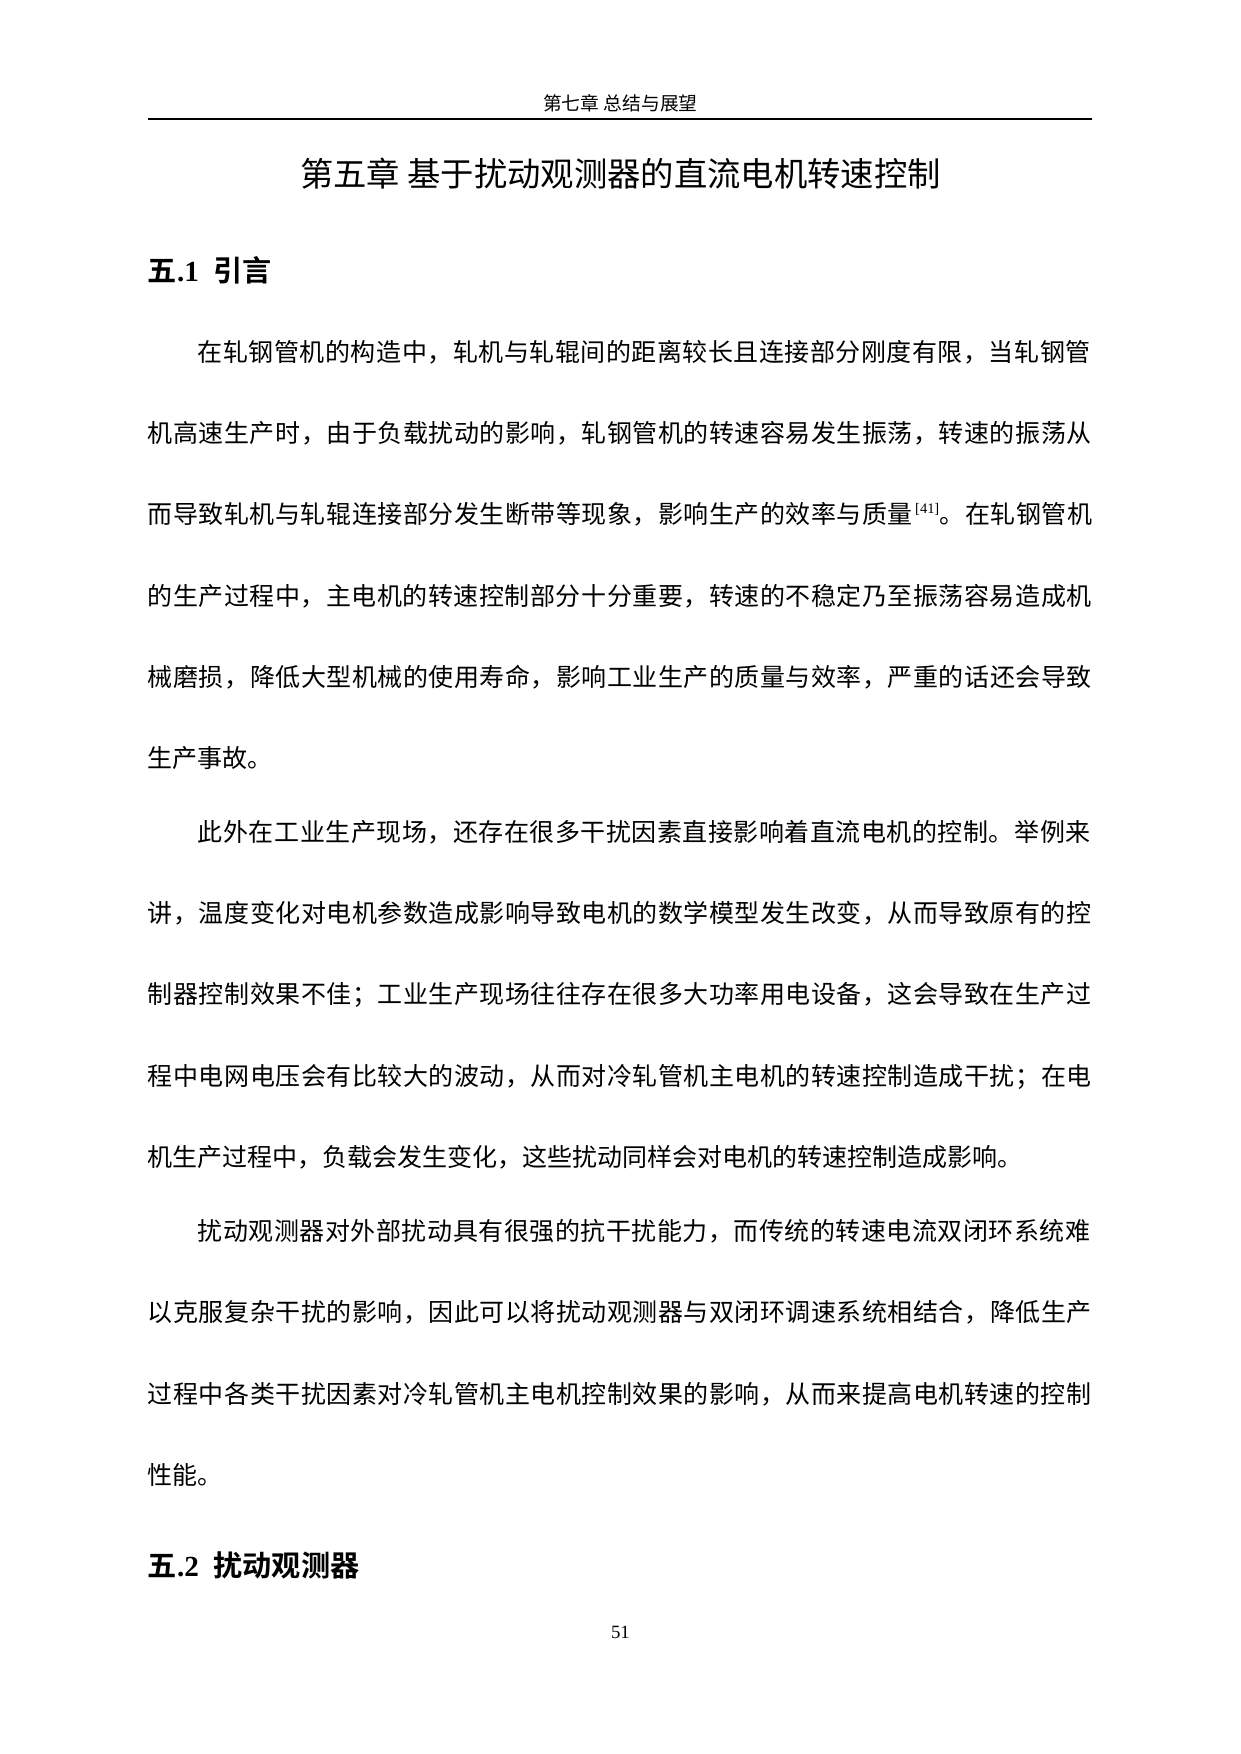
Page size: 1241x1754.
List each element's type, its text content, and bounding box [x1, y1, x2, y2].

text 扰动观测器对外部扰动具有很强的抗干扰能力，而传统的转速电流双闭环系统难以克服复杂干扰的影响，因此可以将扰动观测器与双闭环调速系统相结合，降低生产过程中各类干扰因素对冷轧管机主电机控制效果的影响，从而来提高电机转速的控制性能。 [148, 1197, 1092, 1506]
text 此外在工业生产现场，还存在很多干扰因素直接影响着直流电机的控制。举例来讲，温度变化对电机参数造成影响导致电机的数学模型发生改变，从而导致原有的控制器控制效果不佳；工业生产现场往往存在很多大功率用电设备，这会导致在生产过程中电网电压会有比较大的波动，从而对冷轧管机主电机的转速控制造成干扰；在电机生产过程中，负载会发生变化，这些扰动同样会对电机的转速控制造成影响。 [148, 798, 1092, 1188]
subtitle 引言 [148, 237, 1092, 302]
subtitle 基于扰动观测器的直流电机转速控制 [148, 139, 1092, 204]
text 在轧钢管机的构造中，轧机与轧辊间的距离较长且连接部分刚度有限，当轧钢管机高速生产时，由于负载扰动的影响，轧钢管机的转速容易发生振荡，转速的振荡从而导致轧机与轧辊连接部分发生断带等现象，影响生产的效率与质量[41]。在轧钢管机的生产过程中，主电机的转速控制部分十分重要，转速的不稳定乃至振荡容易造成机械磨损，降低大型机械的使用寿命，影响工业生产的质量与效率，严重的话还会导致生产事故。 [148, 318, 1092, 789]
subtitle 扰动观测器 [148, 1531, 1092, 1596]
